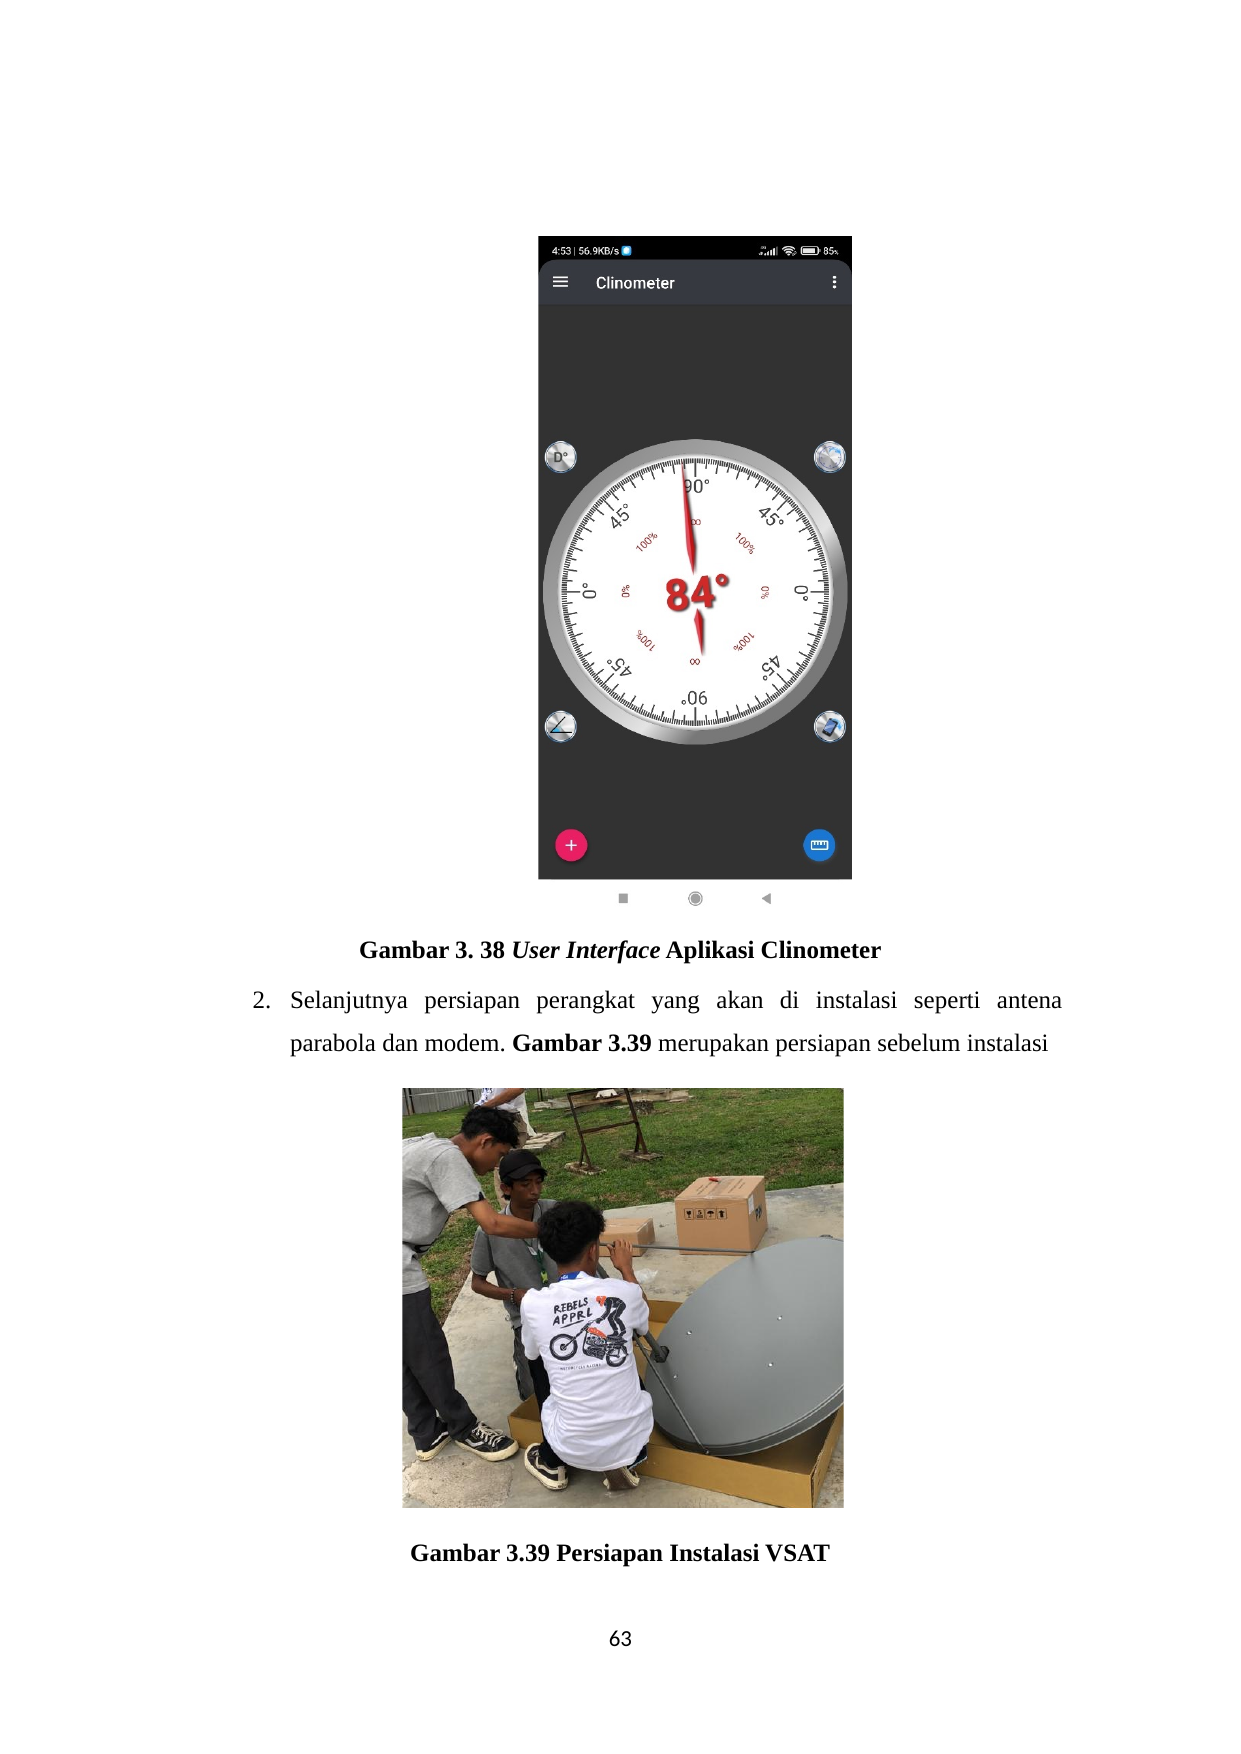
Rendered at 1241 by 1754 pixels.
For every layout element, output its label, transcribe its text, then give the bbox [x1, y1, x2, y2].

text Gambar 3.39 Persiapan Instalasi VSAT [177, 1538, 1063, 1567]
list Selanjutnya persiapan perangkat yang akan di instalasi seperti antena parabola dan modem. Gambar 3.39 merupakan persiapan sebelum instalasi [252, 985, 1063, 1057]
picture [538, 236, 852, 917]
picture [402, 1088, 844, 1508]
text Gambar 3. 38 User Interface Aplikasi Clinometer [177, 936, 1063, 964]
